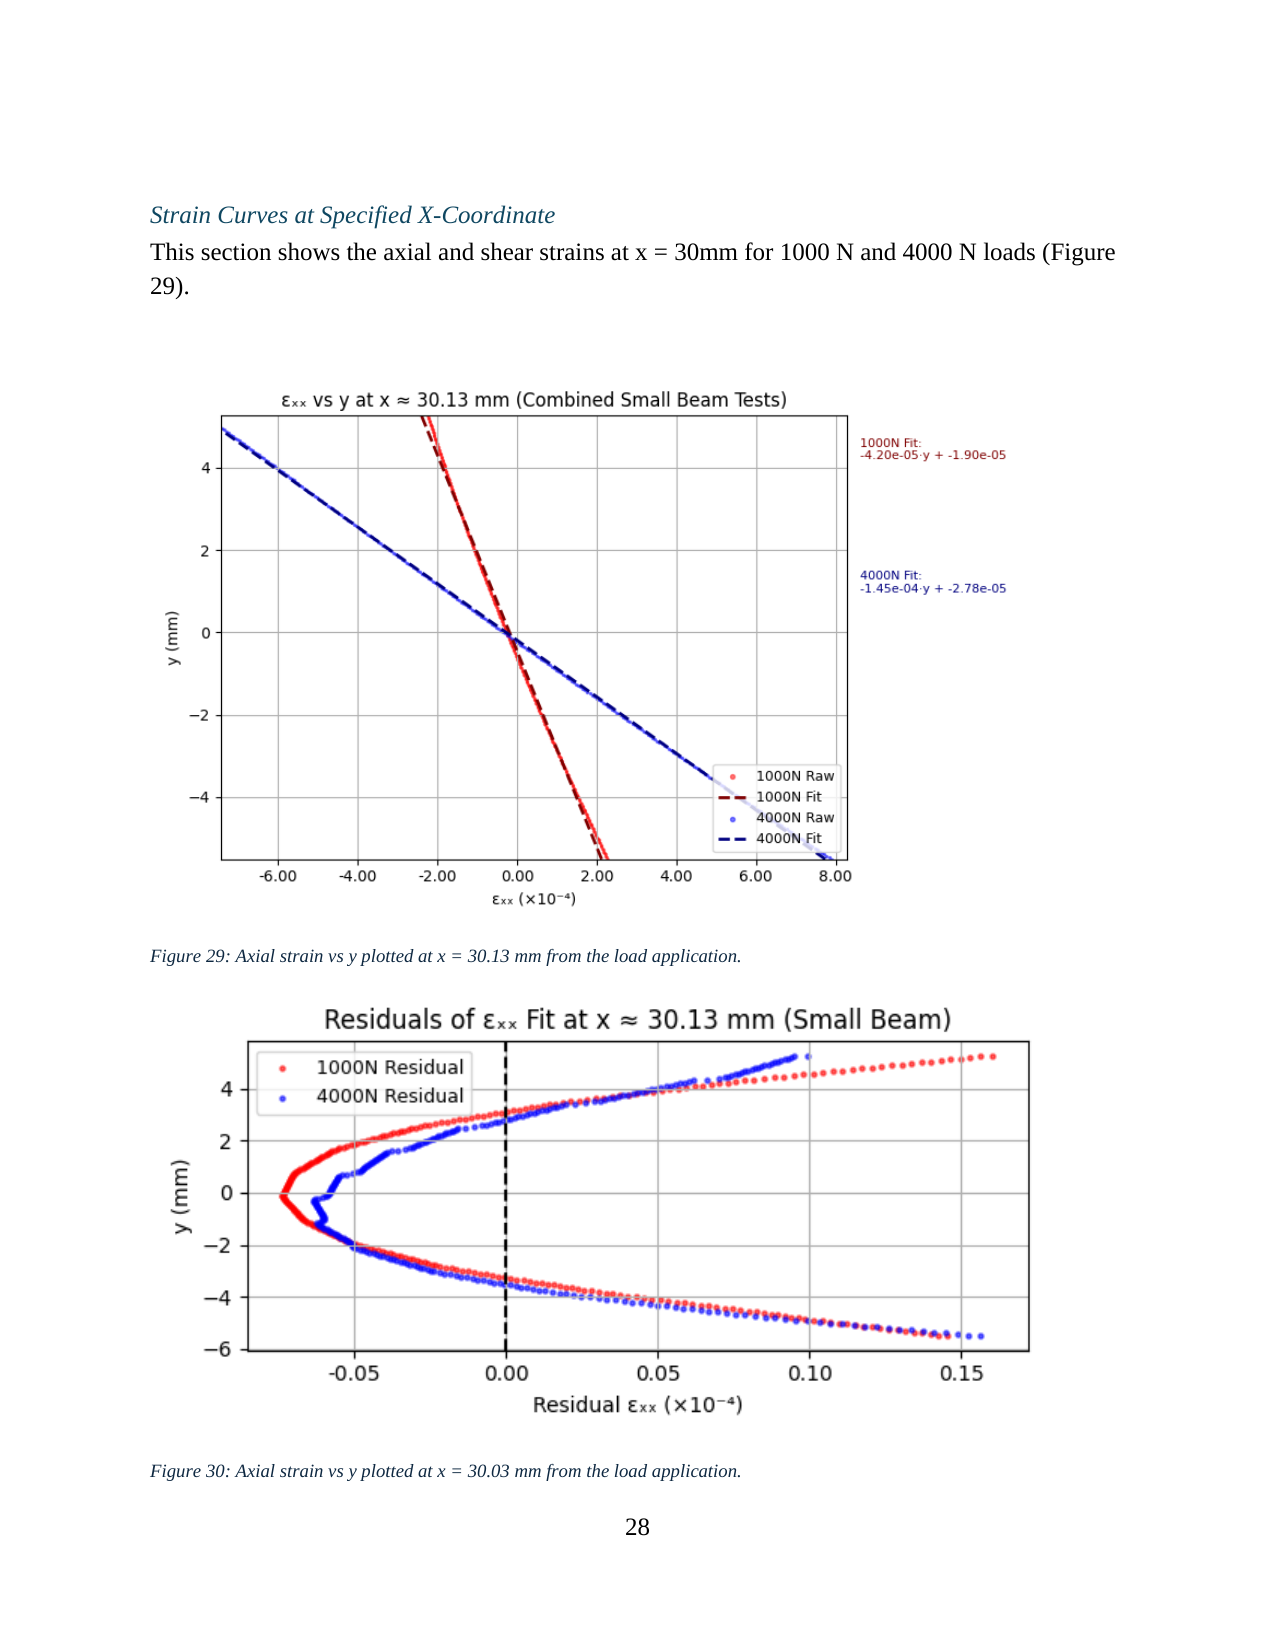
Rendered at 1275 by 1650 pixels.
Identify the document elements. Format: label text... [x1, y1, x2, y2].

text Figure 29: Axial strain vs y plotted at x = 30.13 mm from the load application. [150, 718, 1125, 739]
text Figure 30: Axial strain vs y plotted at x = 30.03 mm from the load application. [150, 1232, 1125, 1254]
picture [150, 150, 1024, 696]
picture [150, 760, 1050, 1211]
